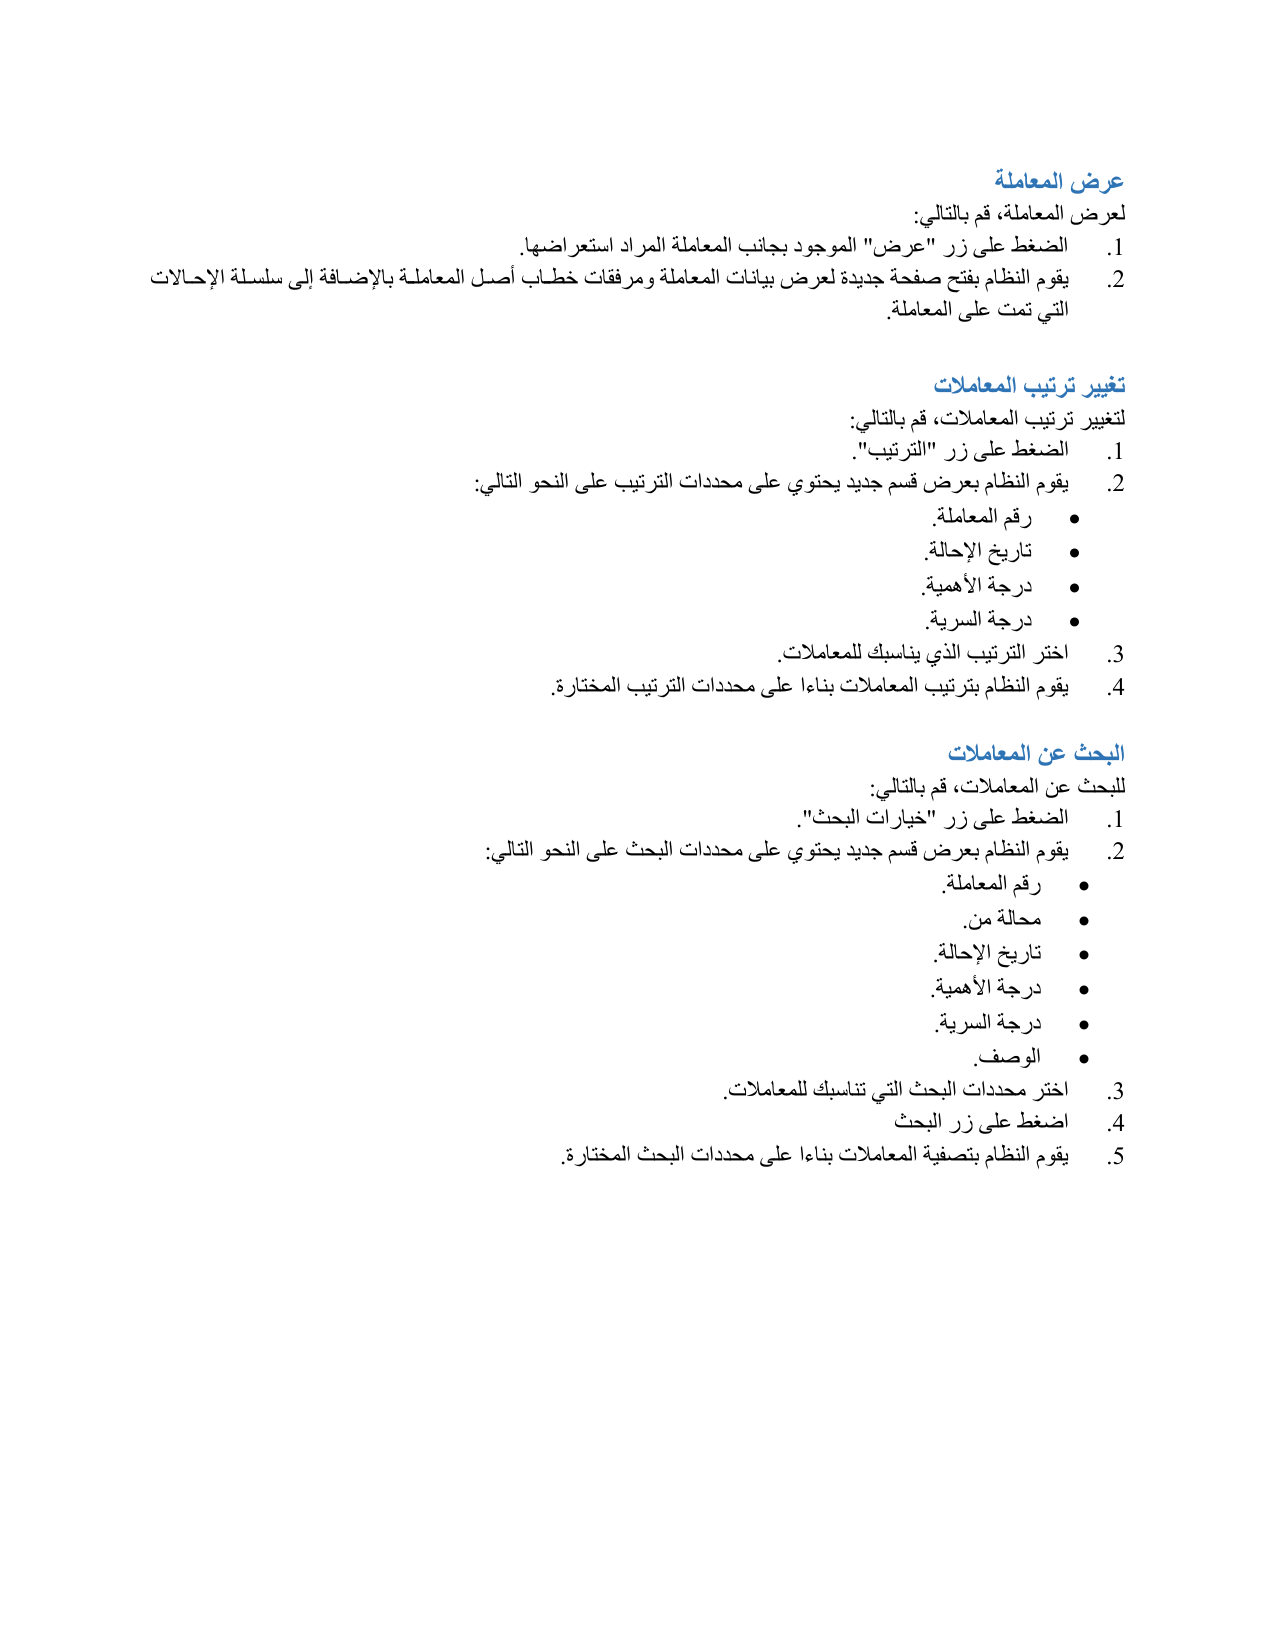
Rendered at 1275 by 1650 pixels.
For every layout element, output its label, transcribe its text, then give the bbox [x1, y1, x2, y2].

list الوصف. [150, 1041, 1078, 1072]
list اضغط على زر البحث [150, 1108, 1106, 1137]
list اختر محددات البحث التي تناسبك للمعاملات. [150, 1076, 1106, 1105]
list اختر الترتيب الذي يناسبك للمعاملات. [150, 639, 1106, 668]
text لتغيير ترتيب المعاملات، قم بالتالي: [150, 405, 1125, 434]
list يقوم النظام بتصفية المعاملات بناءا على محددات البحث المختارة. [150, 1141, 1106, 1169]
list رقم المعاملة. [150, 868, 1078, 899]
list درجة الأهمية. [150, 570, 1069, 601]
subtitle تغيير ترتيب المعاملات [150, 371, 1125, 403]
list الضغط على زر "عرض" الموجود بجانب المعاملة المراد استعراضها. [150, 232, 1106, 260]
list الضغط على زر "خيارات البحث". [150, 804, 1106, 832]
list يقوم النظام بعرض قسم جديد يحتوي على محددات البحث على النحو التالي: [150, 836, 1106, 865]
list رقم المعاملة. [150, 501, 1069, 531]
text للبحث عن المعاملات، قم بالتالي: [150, 773, 1125, 801]
list درجة السرية. [150, 1007, 1078, 1037]
list تاريخ الإحالة. [150, 535, 1069, 566]
text لعرض المعاملة، قم بالتالي: [150, 201, 1125, 229]
list محالة من. [150, 903, 1078, 934]
list تاريخ الإحالة. [150, 938, 1078, 968]
list درجة السرية. [150, 604, 1069, 635]
list يقوم النظام بعرض قسم جديد يحتوي على محددات الترتيب على النحو التالي: [150, 468, 1106, 497]
list الضغط على زر "الترتيب". [150, 436, 1106, 465]
list يقوم النظام بفتح صفحة جديدة لعرض بيانات المعاملة ومرفقات خطاب أصل المعاملة بالإضافة إلى سلسلة الإحالات التي تمت على المعاملة. [150, 264, 1106, 325]
subtitle البحث عن المعاملات [150, 739, 1125, 770]
subtitle عرض المعاملة [150, 167, 1125, 198]
list يقوم النظام بترتيب المعاملات بناءا على محددات الترتيب المختارة. [150, 672, 1106, 700]
list درجة الأهمية. [150, 972, 1078, 1003]
